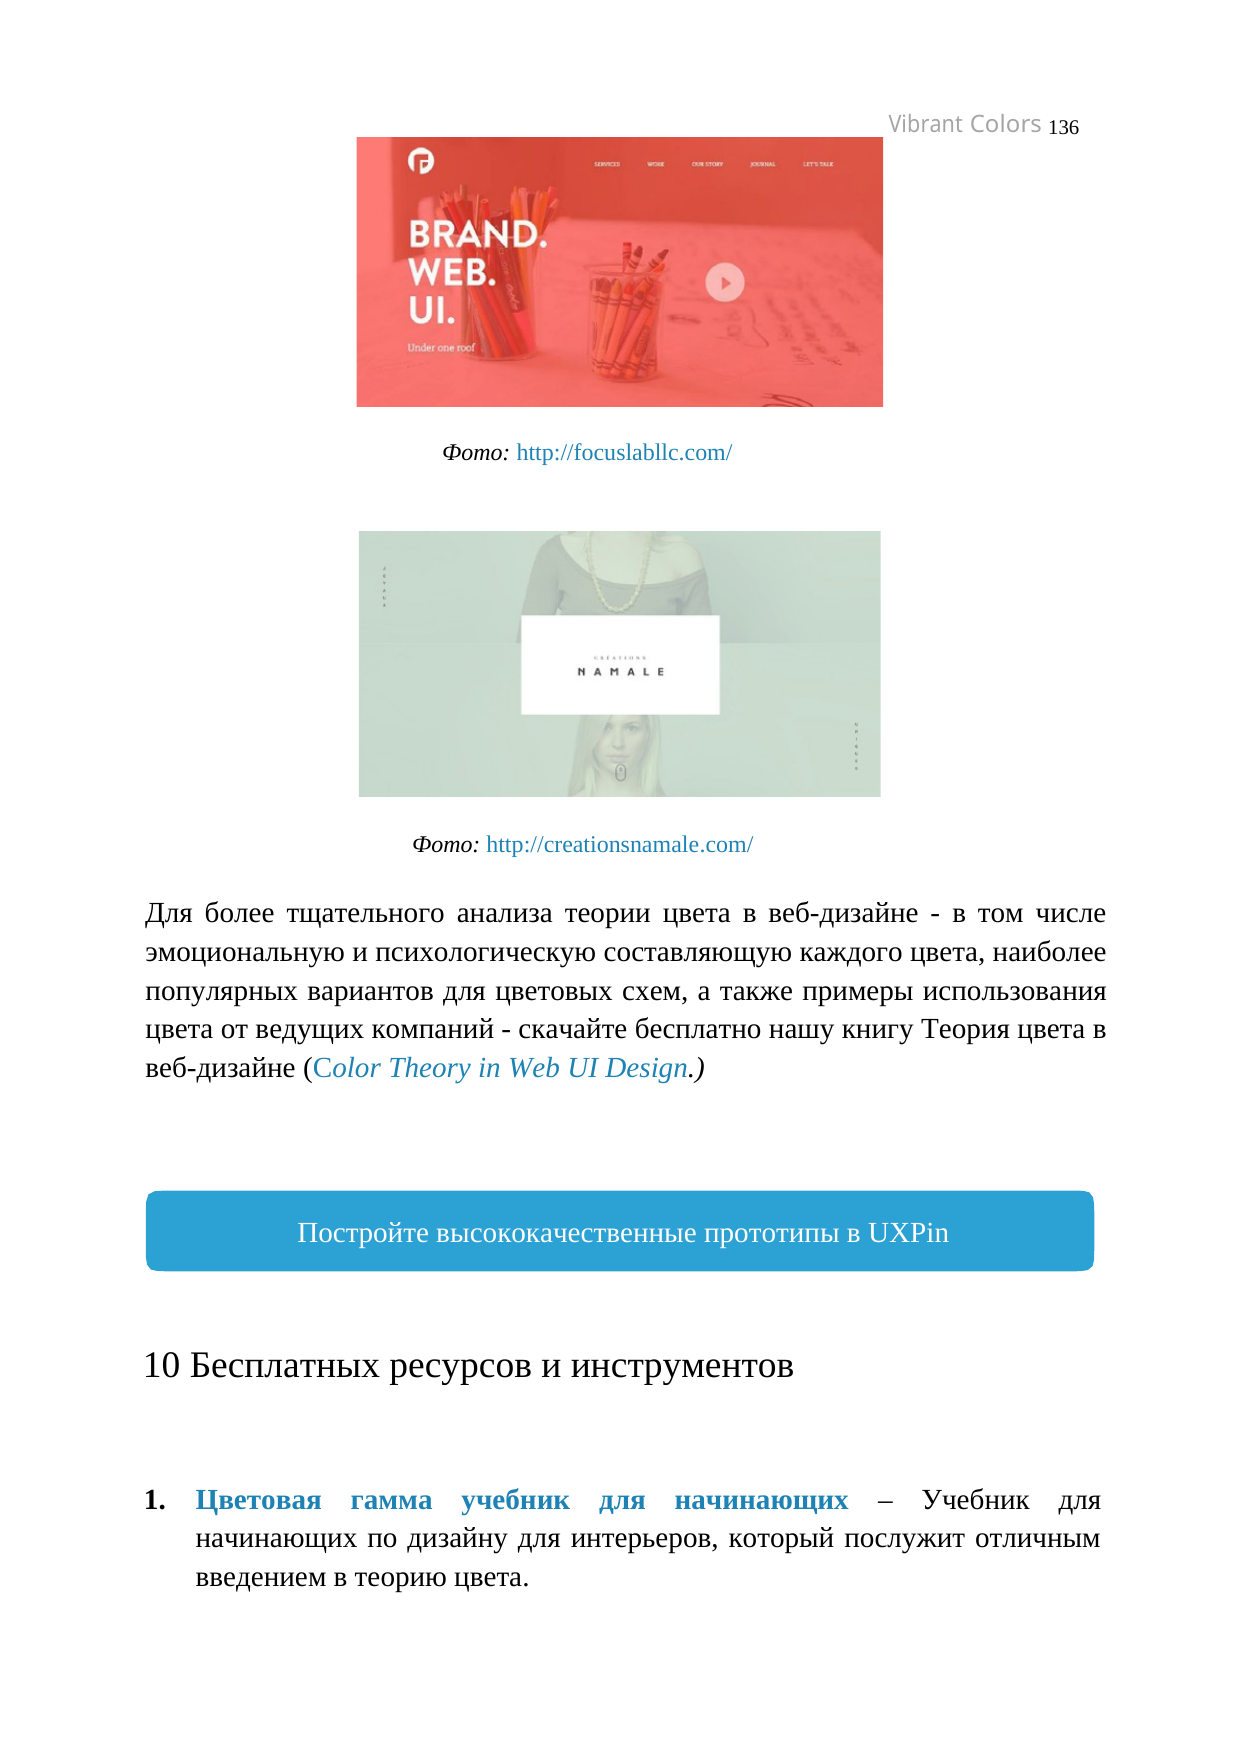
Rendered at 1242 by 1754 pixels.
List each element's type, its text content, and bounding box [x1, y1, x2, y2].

text Для более тщательного анализа теории цвета в веб-дизайне - в том числе эмоциональную и психологическую составляющую каждого цвета, наиболее популярных вариантов для цветовых схем, а также примеры использования цвета от ведущих компаний - скачайте бесплатно нашу книгу Теория цвета в веб-дизайне (Color Theory in Web UI Design.) [145, 896, 1107, 1083]
text Постройте высококачественные прототипы в UXPin [131, 1213, 1114, 1248]
text Фото: http://creationsnamale.com/ [412, 830, 1114, 858]
text 10 Бесплатных ресурсов и инструментов [143, 1343, 1114, 1387]
picture [356, 137, 884, 407]
text Фото: http://focuslabllc.com/ [442, 437, 1114, 465]
list Цветовая гамма учебник для начинающих – Учебник для начинающих по дизайну для интерьеров, который послужит отличным введением в теорию цвета. [144, 1482, 1101, 1592]
picture [358, 531, 881, 797]
